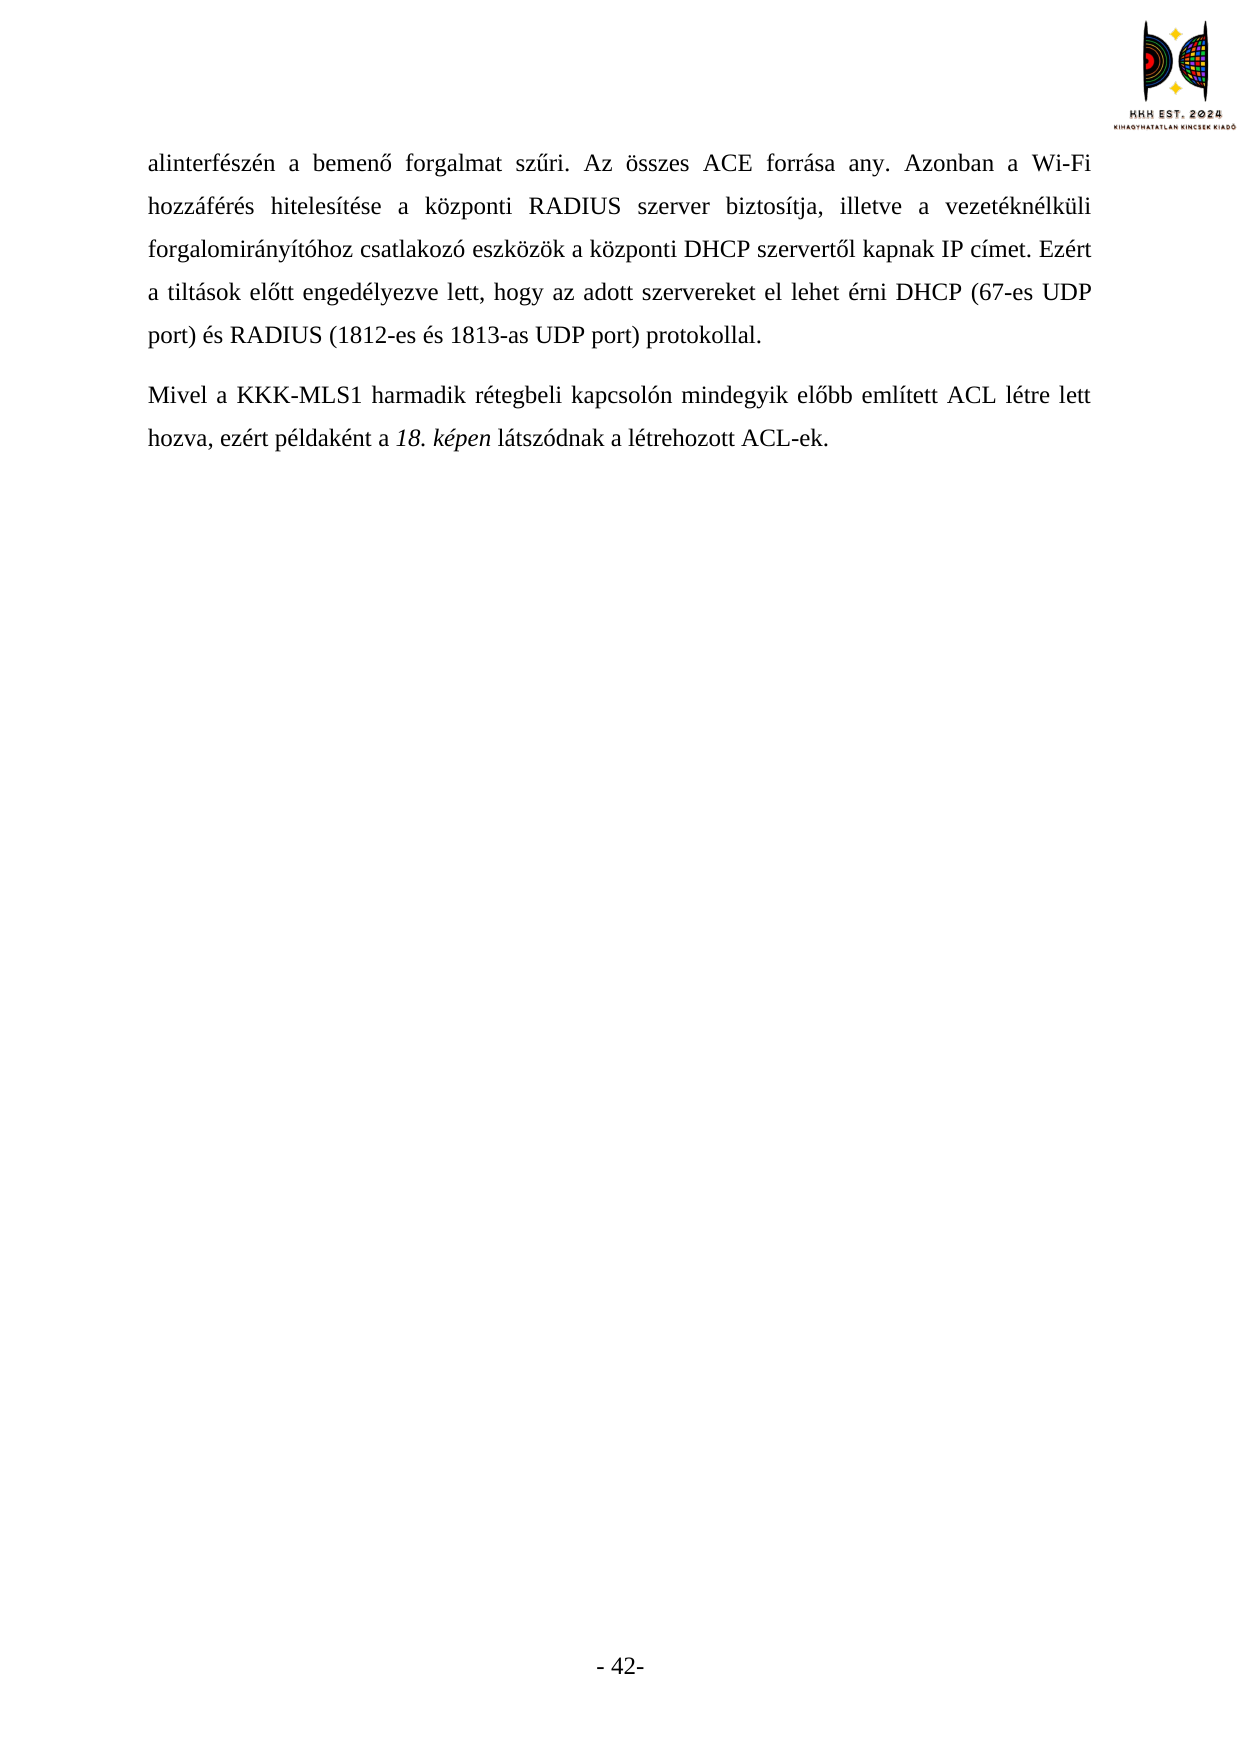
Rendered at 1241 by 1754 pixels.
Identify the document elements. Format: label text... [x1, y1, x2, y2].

picture [1105, 9, 1241, 135]
text alinterfészén a bemenő forgalmat szűri. Az összes ACE forrása any. Azonban a Wi-Fi hozzáférés hitelesítése a központi RADIUS szerver biztosítja, illetve a vezetéknélküli forgalomirányítóhoz csatlakozó eszközök a központi DHCP szervertől kapnak IP címet. Ezért a tiltások előtt engedélyezve lett, hogy az adott szervereket el lehet érni DHCP (67-es UDP port) és RADIUS (1812-es és 1813-as UDP port) protokollal. [148, 148, 1093, 349]
text Mivel a KKK-MLS1 harmadik rétegbeli kapcsolón mindegyik előbb említett ACL létre lett hozva, ezért példaként a 18. képen látszódnak a létrehozott ACL-ek. [148, 380, 1093, 452]
